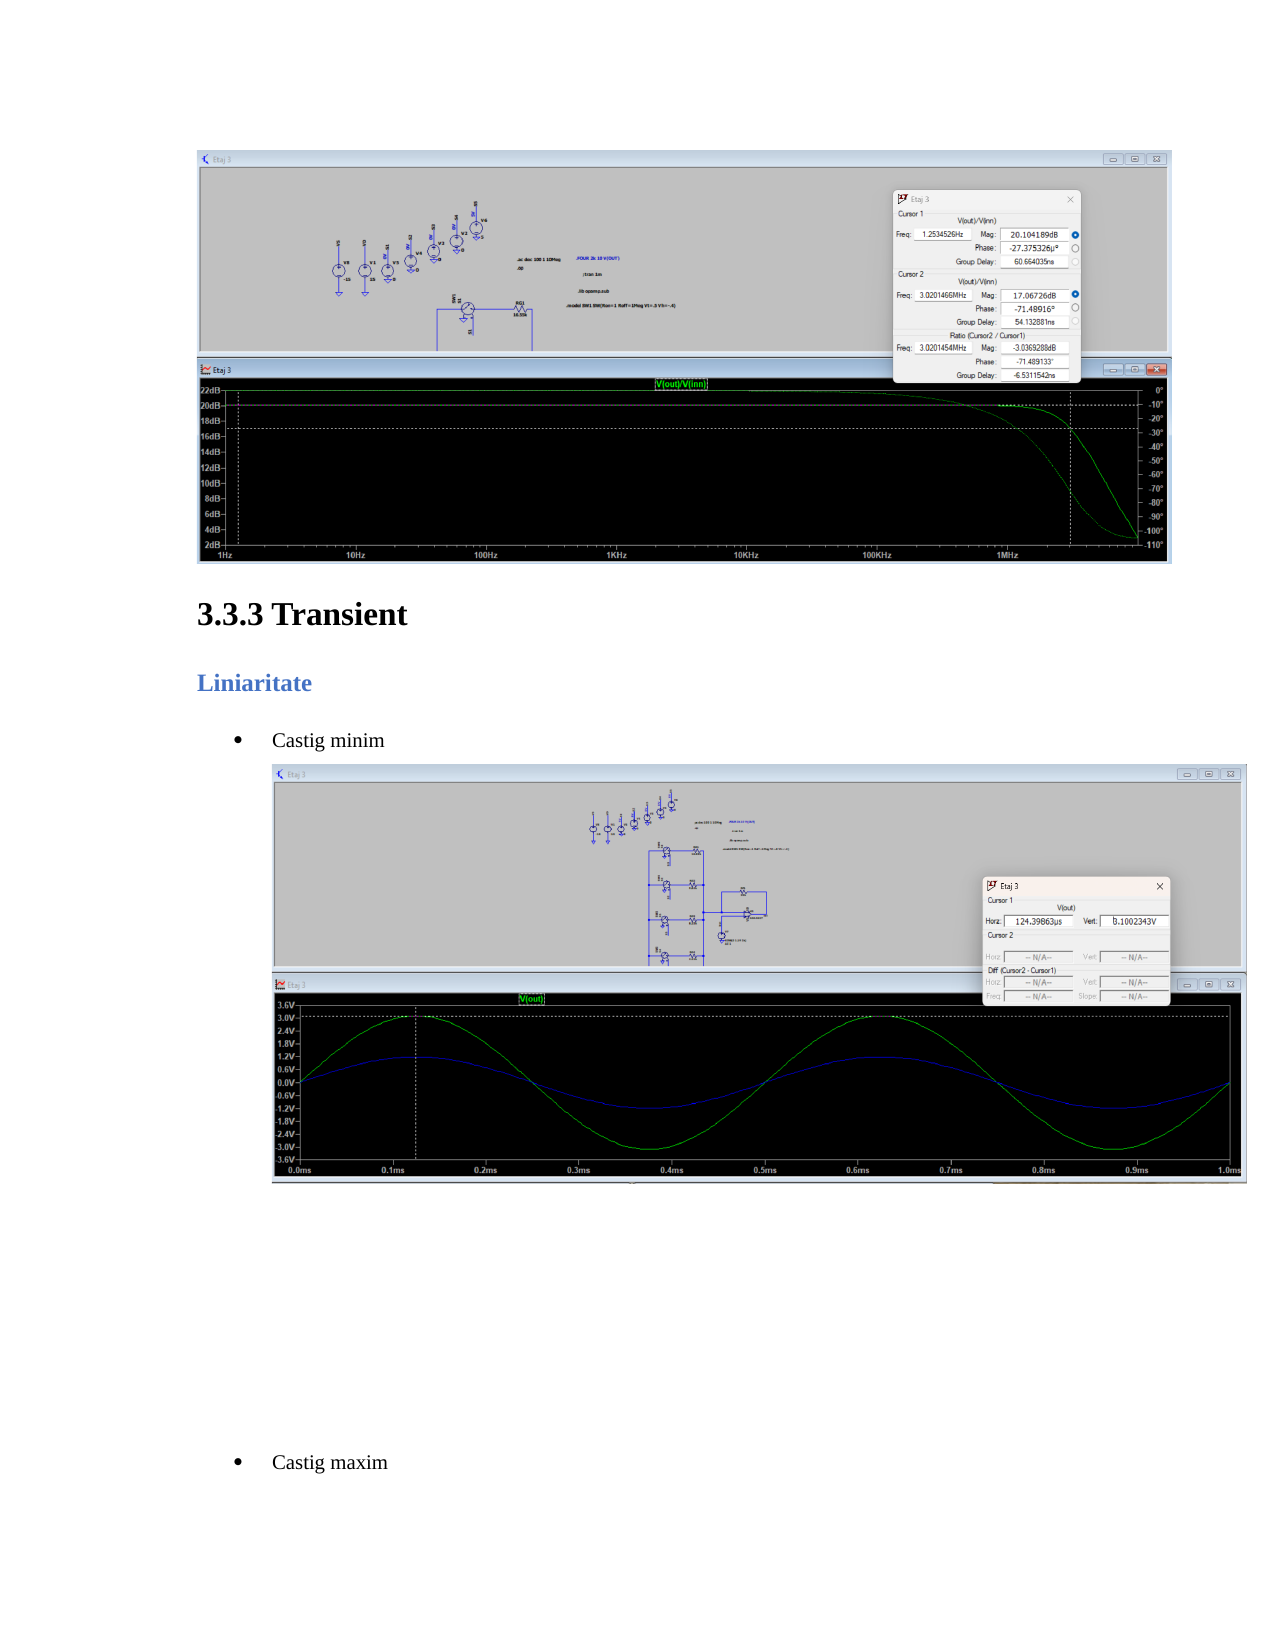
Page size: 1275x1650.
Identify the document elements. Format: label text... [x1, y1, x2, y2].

picture [196, 150, 1172, 564]
list Castig minim [234, 728, 1125, 752]
list Castig maxim [234, 1449, 1125, 1474]
picture [271, 764, 1247, 1184]
text 3.3.3 Transient [197, 594, 1125, 632]
text Liniaritate [197, 668, 1125, 697]
